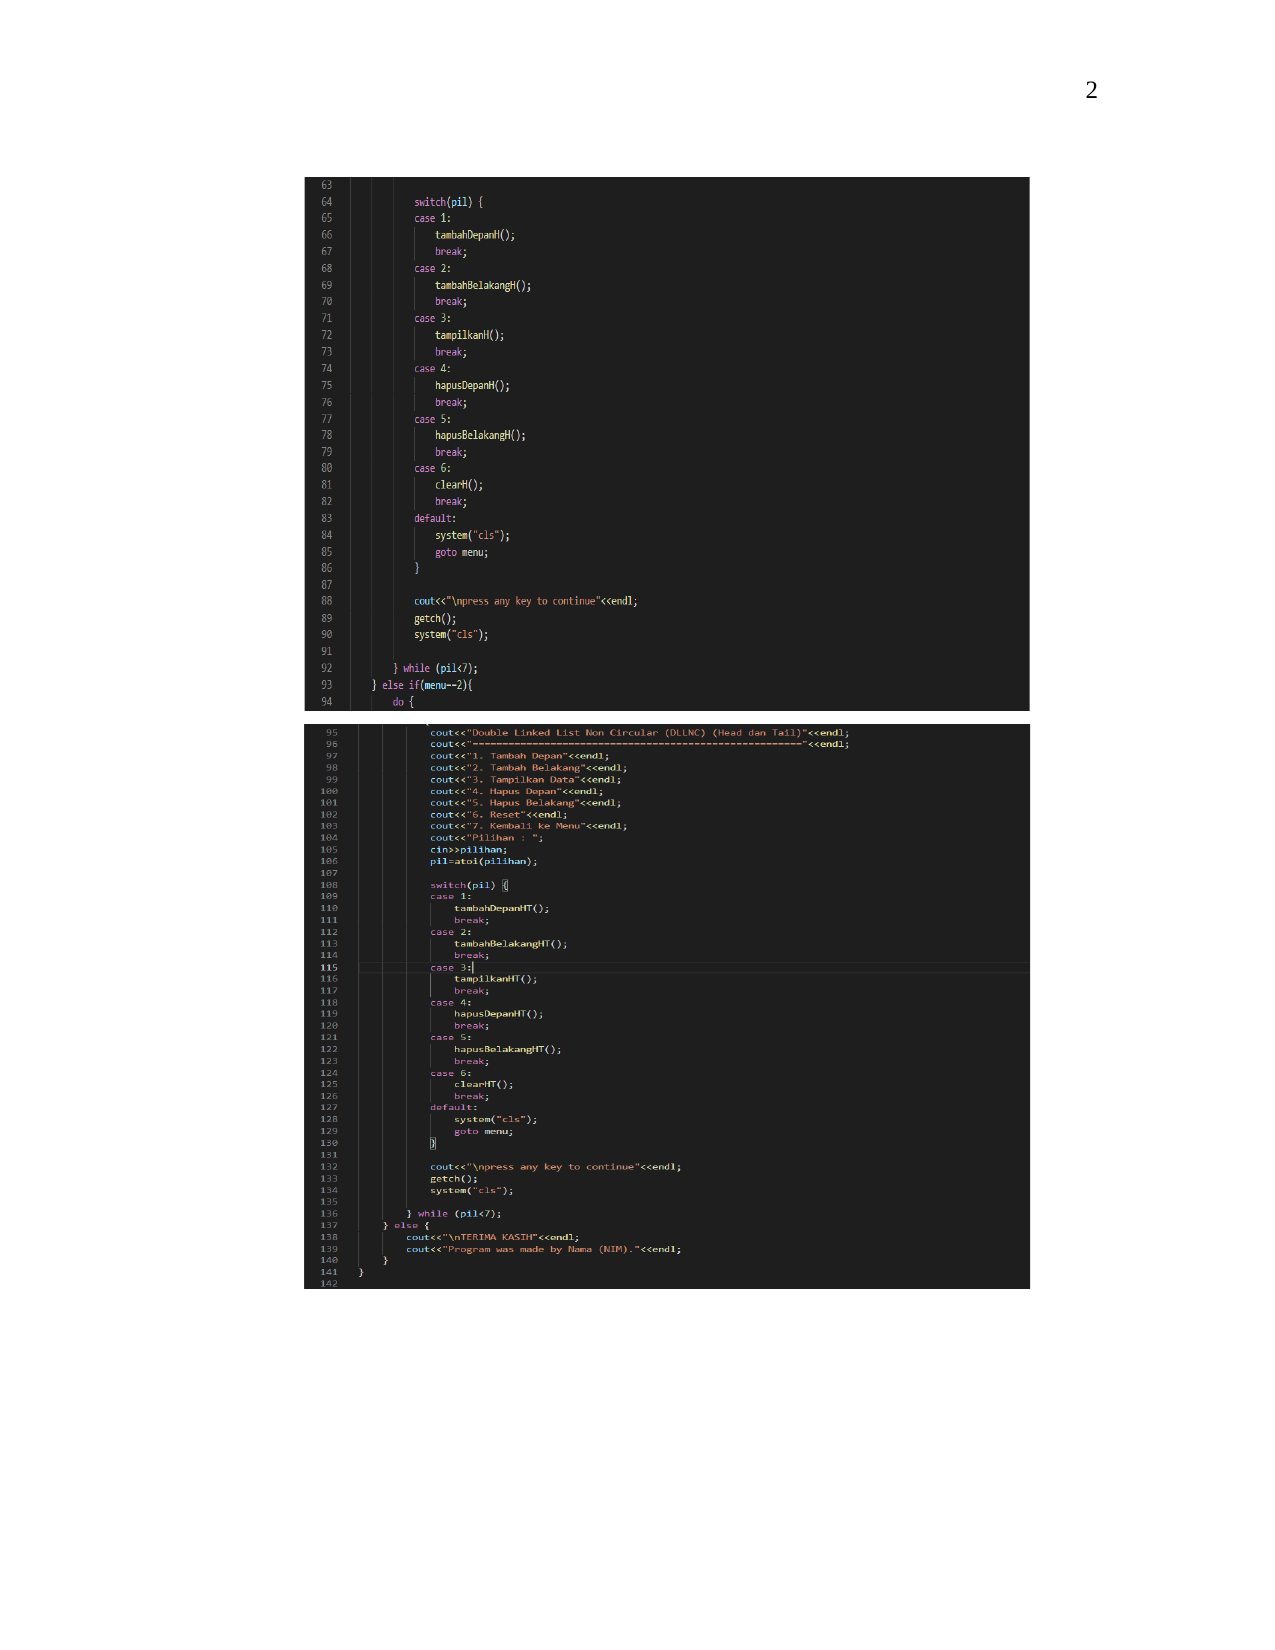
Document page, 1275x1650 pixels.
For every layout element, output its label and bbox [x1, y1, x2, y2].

picture [304, 724, 1030, 1289]
picture [304, 177, 1030, 711]
